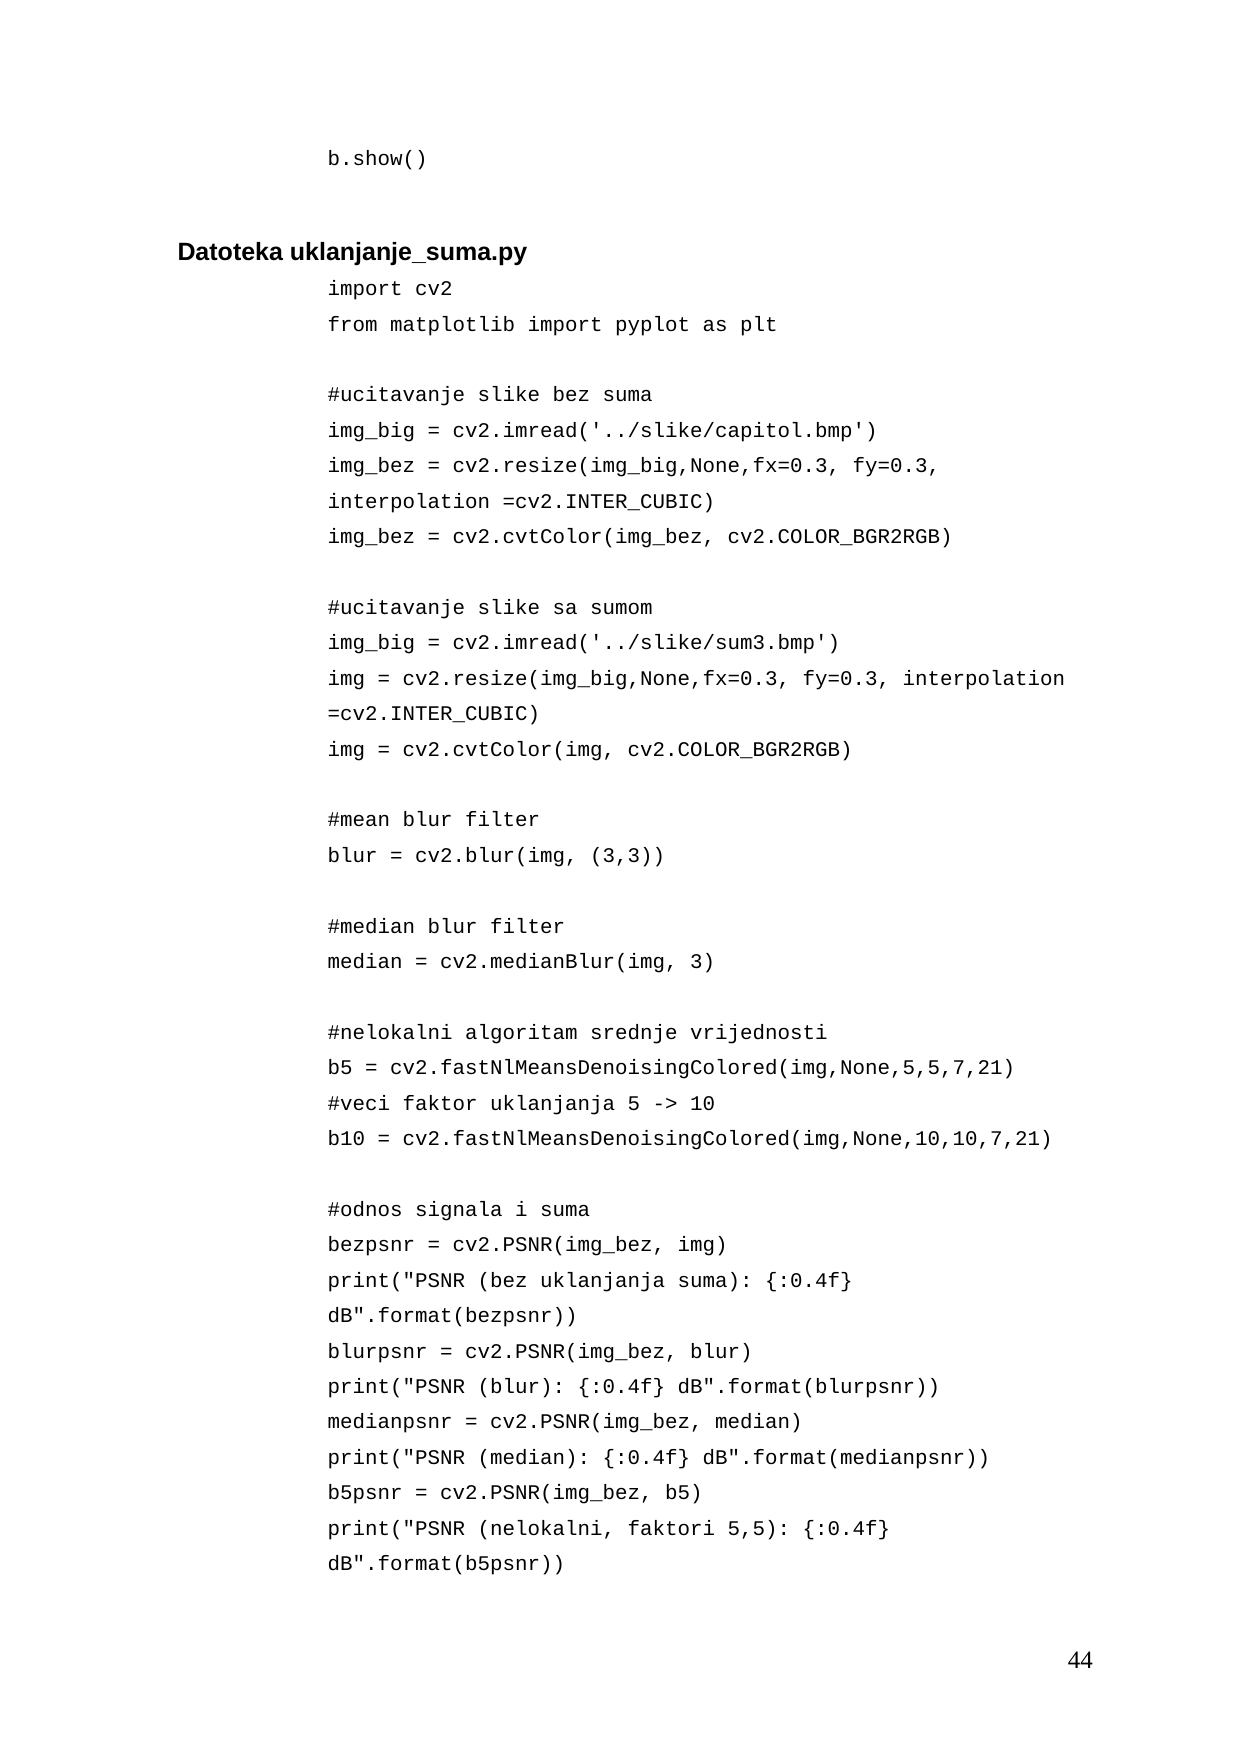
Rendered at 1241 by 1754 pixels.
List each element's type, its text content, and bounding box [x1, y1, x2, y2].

text bezpsnr = cv2.PSNR(img_bez, img) [327, 1234, 1092, 1258]
text img_bez = cv2.resize(img_big,None,fx=0.3, fy=0.3, interpolation =cv2.INTER_CUBIC) [327, 455, 1092, 514]
text blurpsnr = cv2.PSNR(img_bez, blur) [327, 1341, 1092, 1364]
text img_big = cv2.imread('../slike/capitol.bmp') [327, 420, 1092, 443]
text medianpsnr = cv2.PSNR(img_bez, median) [327, 1411, 1092, 1435]
text print("PSNR (nelokalni, faktori 5,5): {:0.4f} dB".format(b5psnr)) [327, 1518, 1092, 1577]
text print("PSNR (blur): {:0.4f} dB".format(blurpsnr)) [327, 1376, 1092, 1400]
text #ucitavanje slike sa sumom [327, 597, 1092, 621]
text #ucitavanje slike bez suma [327, 384, 1092, 408]
text b5 = cv2.fastNlMeansDenoisingColored(img,None,5,5,7,21) [327, 1057, 1092, 1081]
text img_big = cv2.imread('../slike/sum3.bmp') [327, 632, 1092, 656]
text #nelokalni algoritam srednje vrijednosti [327, 1022, 1092, 1046]
text import cv2 [327, 278, 1092, 302]
text from matplotlib import pyplot as plt [327, 313, 1092, 337]
text img = cv2.resize(img_big,None,fx=0.3, fy=0.3, interpolation =cv2.INTER_CUBIC) [327, 668, 1092, 727]
text median = cv2.medianBlur(img, 3) [327, 951, 1092, 975]
text print("PSNR (bez uklanjanja suma): {:0.4f} dB".format(bezpsnr)) [327, 1270, 1092, 1329]
text Datoteka uklanjanje_suma.py [177, 237, 1092, 266]
text #odnos signala i suma [327, 1199, 1092, 1223]
text b5psnr = cv2.PSNR(img_bez, b5) [327, 1482, 1092, 1506]
text #veci faktor uklanjanja 5 -> 10 [327, 1093, 1092, 1116]
text b10 = cv2.fastNlMeansDenoisingColored(img,None,10,10,7,21) [327, 1128, 1092, 1152]
text print("PSNR (median): {:0.4f} dB".format(medianpsnr)) [327, 1447, 1092, 1471]
text img = cv2.cvtColor(img, cv2.COLOR_BGR2RGB) [327, 738, 1092, 762]
text img_bez = cv2.cvtColor(img_bez, cv2.COLOR_BGR2RGB) [327, 526, 1092, 550]
text #mean blur filter [327, 809, 1092, 833]
text b.show() [327, 148, 1092, 171]
text #median blur filter [327, 916, 1092, 939]
text blur = cv2.blur(img, (3,3)) [327, 845, 1092, 868]
